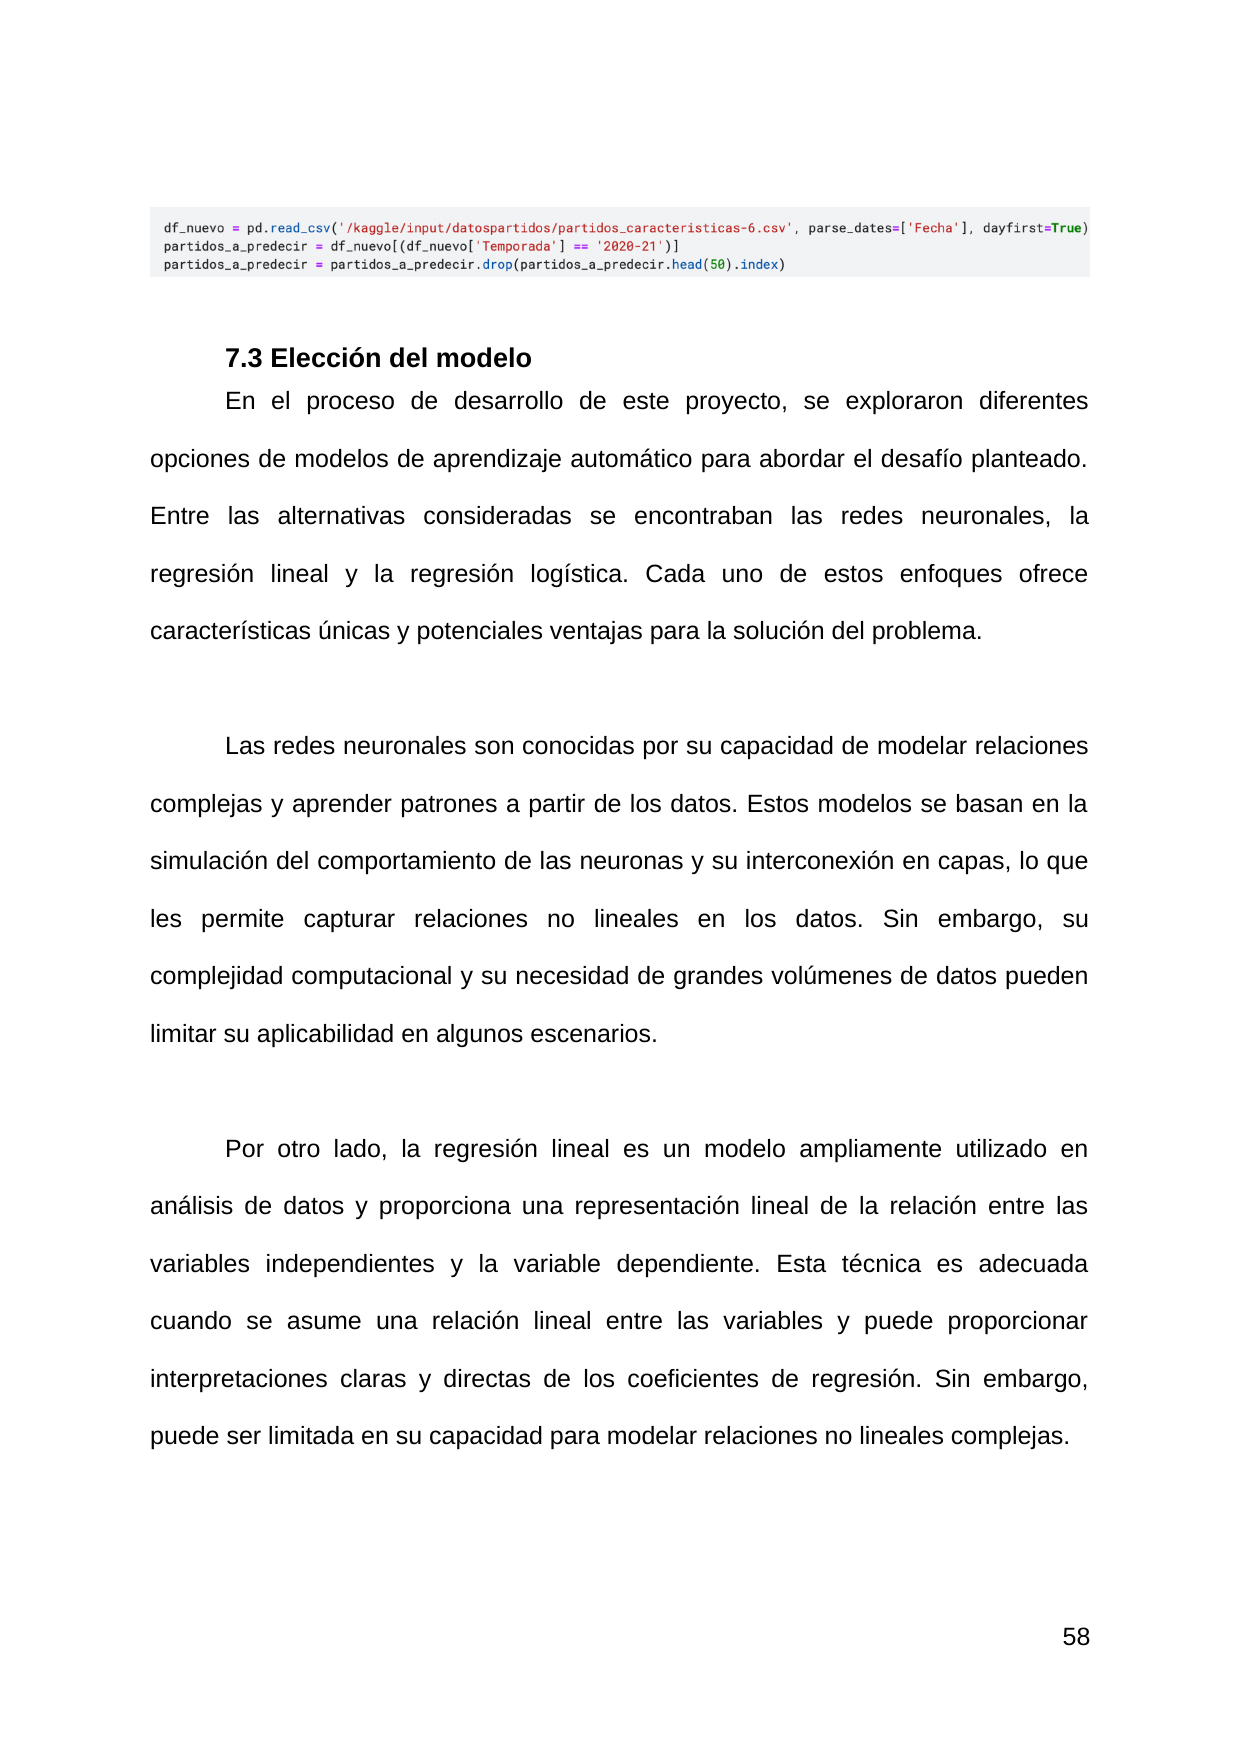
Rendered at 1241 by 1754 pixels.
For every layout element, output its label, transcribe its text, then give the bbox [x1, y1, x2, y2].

subtitle 7.3 Elección del modelo [225, 342, 1090, 374]
picture [150, 207, 1091, 277]
text Las redes neuronales son conocidas por su capacidad de modelar relaciones complejas y aprender patrones a partir de los datos. Estos modelos se basan en la simulación del comportamiento de las neuronas y su interconexión en capas, lo que les permite capturar relaciones no lineales en los datos. Sin embargo, su complejidad computacional y su necesidad de grandes volúmenes de datos pueden limitar su aplicabilidad en algunos escenarios. [150, 731, 1090, 1047]
text En el proceso de desarrollo de este proyecto, se exploraron diferentes opciones de modelos de aprendizaje automático para abordar el desafío planteado. Entre las alternativas consideradas se encontraban las redes neuronales, la regresión lineal y la regresión logística. Cada uno de estos enfoques ofrece características únicas y potenciales ventajas para la solución del problema. [150, 386, 1090, 645]
text Por otro lado, la regresión lineal es un modelo ampliamente utilizado en análisis de datos y proporciona una representación lineal de la relación entre las variables independientes y la variable dependiente. Esta técnica es adecuada cuando se asume una relación lineal entre las variables y puede proporcionar interpretaciones claras y directas de los coeficientes de regresión. Sin embargo, puede ser limitada en su capacidad para modelar relaciones no lineales complejas. [150, 1134, 1090, 1450]
